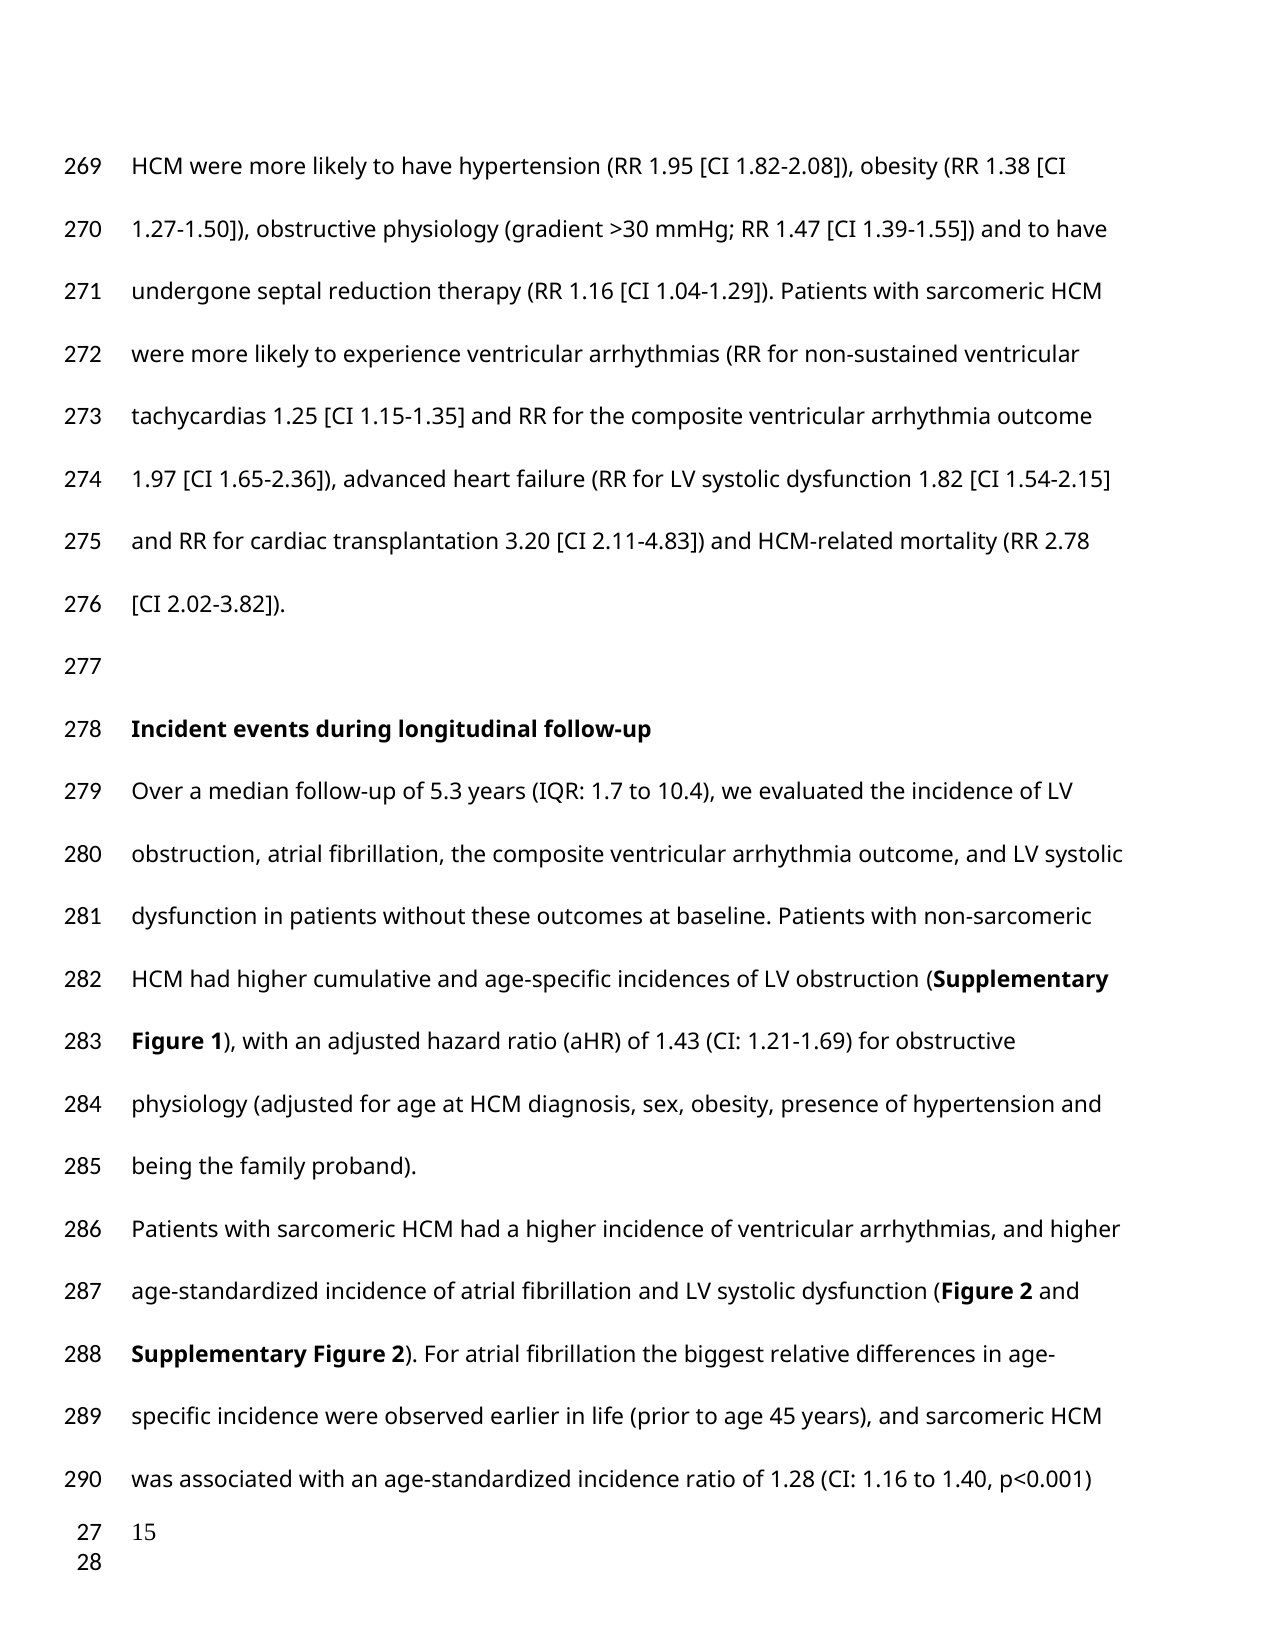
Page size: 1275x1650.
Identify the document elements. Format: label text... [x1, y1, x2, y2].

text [131, 150, 1125, 619]
text Incident events during longitudinal follow-up [131, 712, 1125, 744]
text Over a median follow-up of 5.3 years (IQR: 1.7 to 10.4), we evaluated the incidence of LV obstruction, atrial fibrillation, the composite ventricular arrhythmia outcome, and LV systolic dysfunction in patients without these outcomes at baseline. Patients with non-sarcomeric HCM had higher cumulative and age-specific incidences of LV obstruction (Supplementary Figure 1), with an adjusted hazard ratio (aHR) of 1.43 (CI: 1.21-1.69) for obstructive physiology (adjusted for age at HCM diagnosis, sex, obesity, presence of hypertension and being the family proband). [131, 775, 1125, 1181]
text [131, 1212, 1125, 1494]
